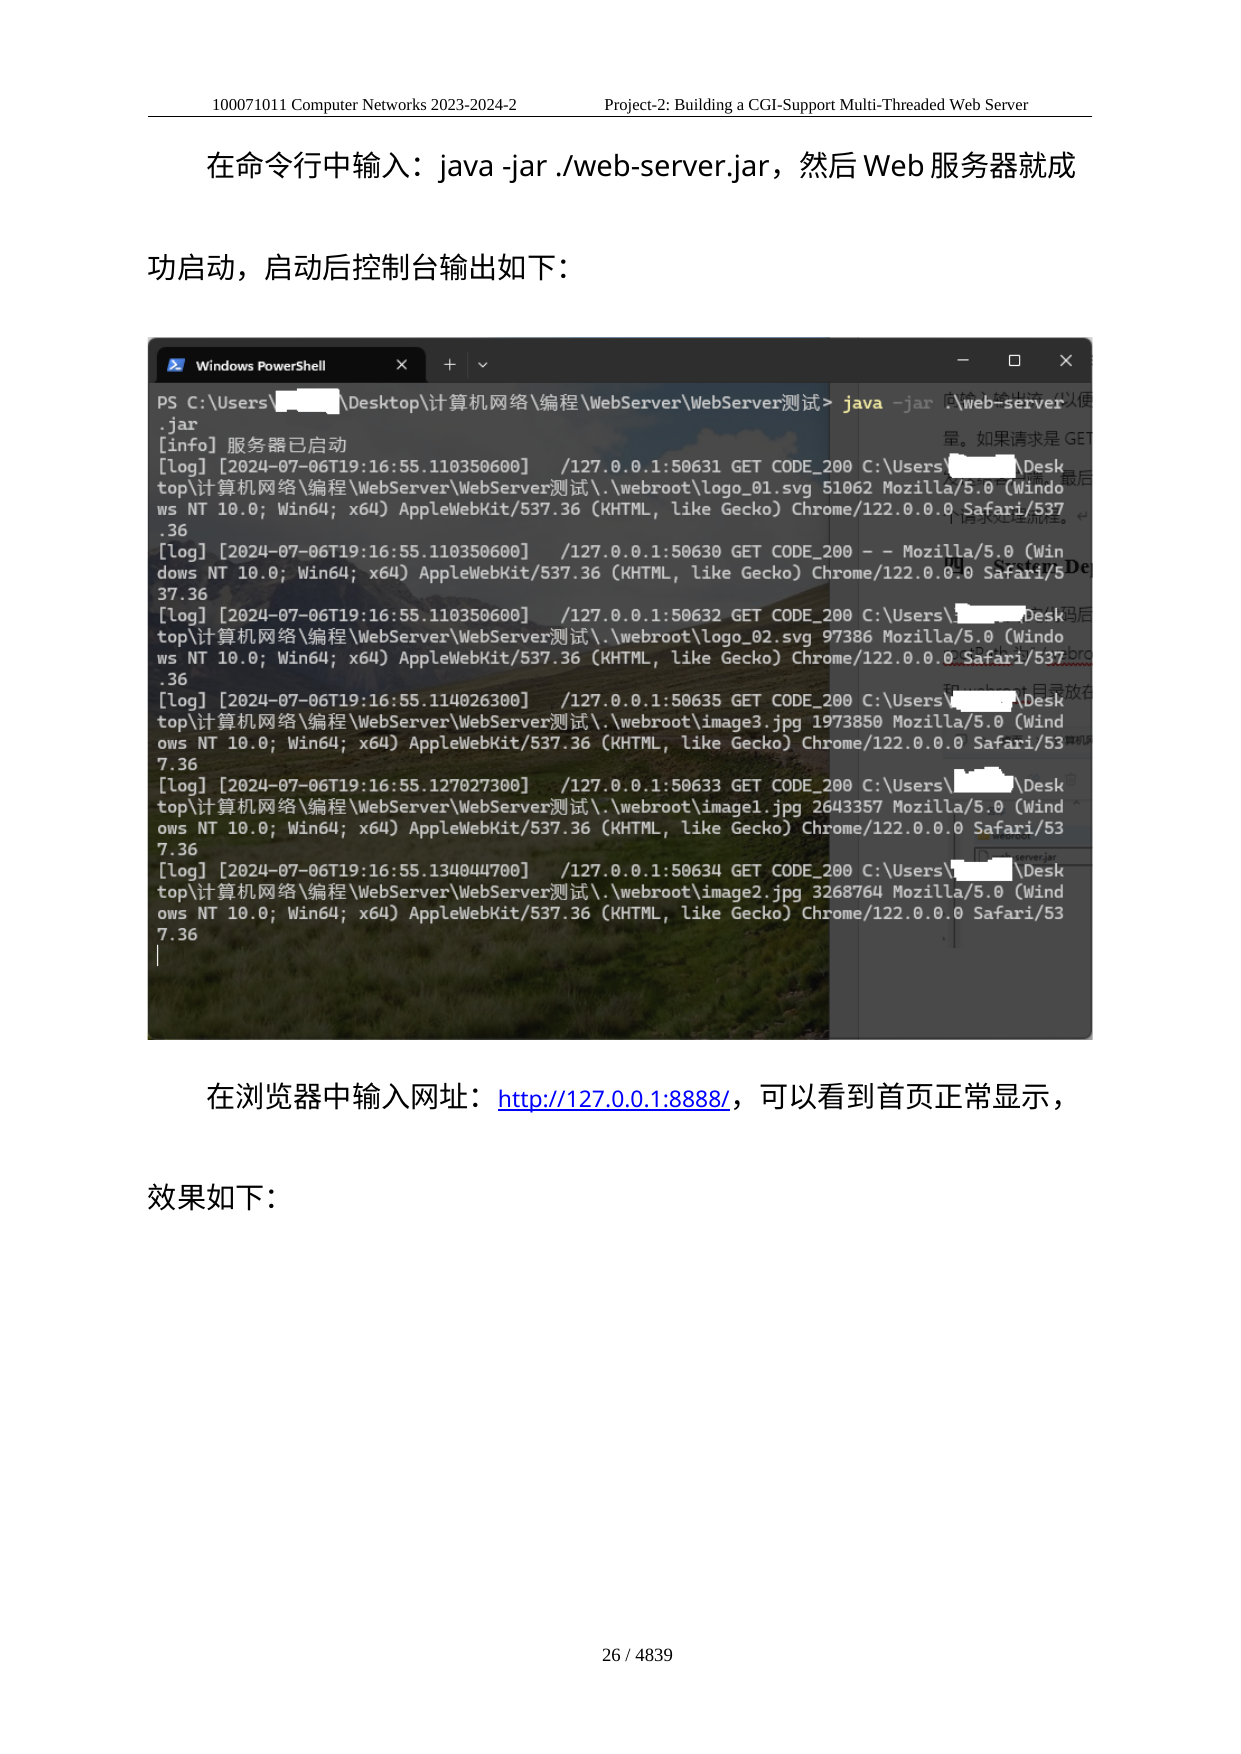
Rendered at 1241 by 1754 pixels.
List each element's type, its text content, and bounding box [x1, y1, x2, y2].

text 在浏览器中输入网址：http://127.0.0.1:8888/，可以看到首页正常显示，效果如下： [148, 1060, 1092, 1230]
text 在命令行中输入：java -jar ./web-server.jar，然后Web服务器就成功启动，启动后控制台输出如下： [148, 130, 1092, 300]
picture [147, 337, 1093, 1040]
